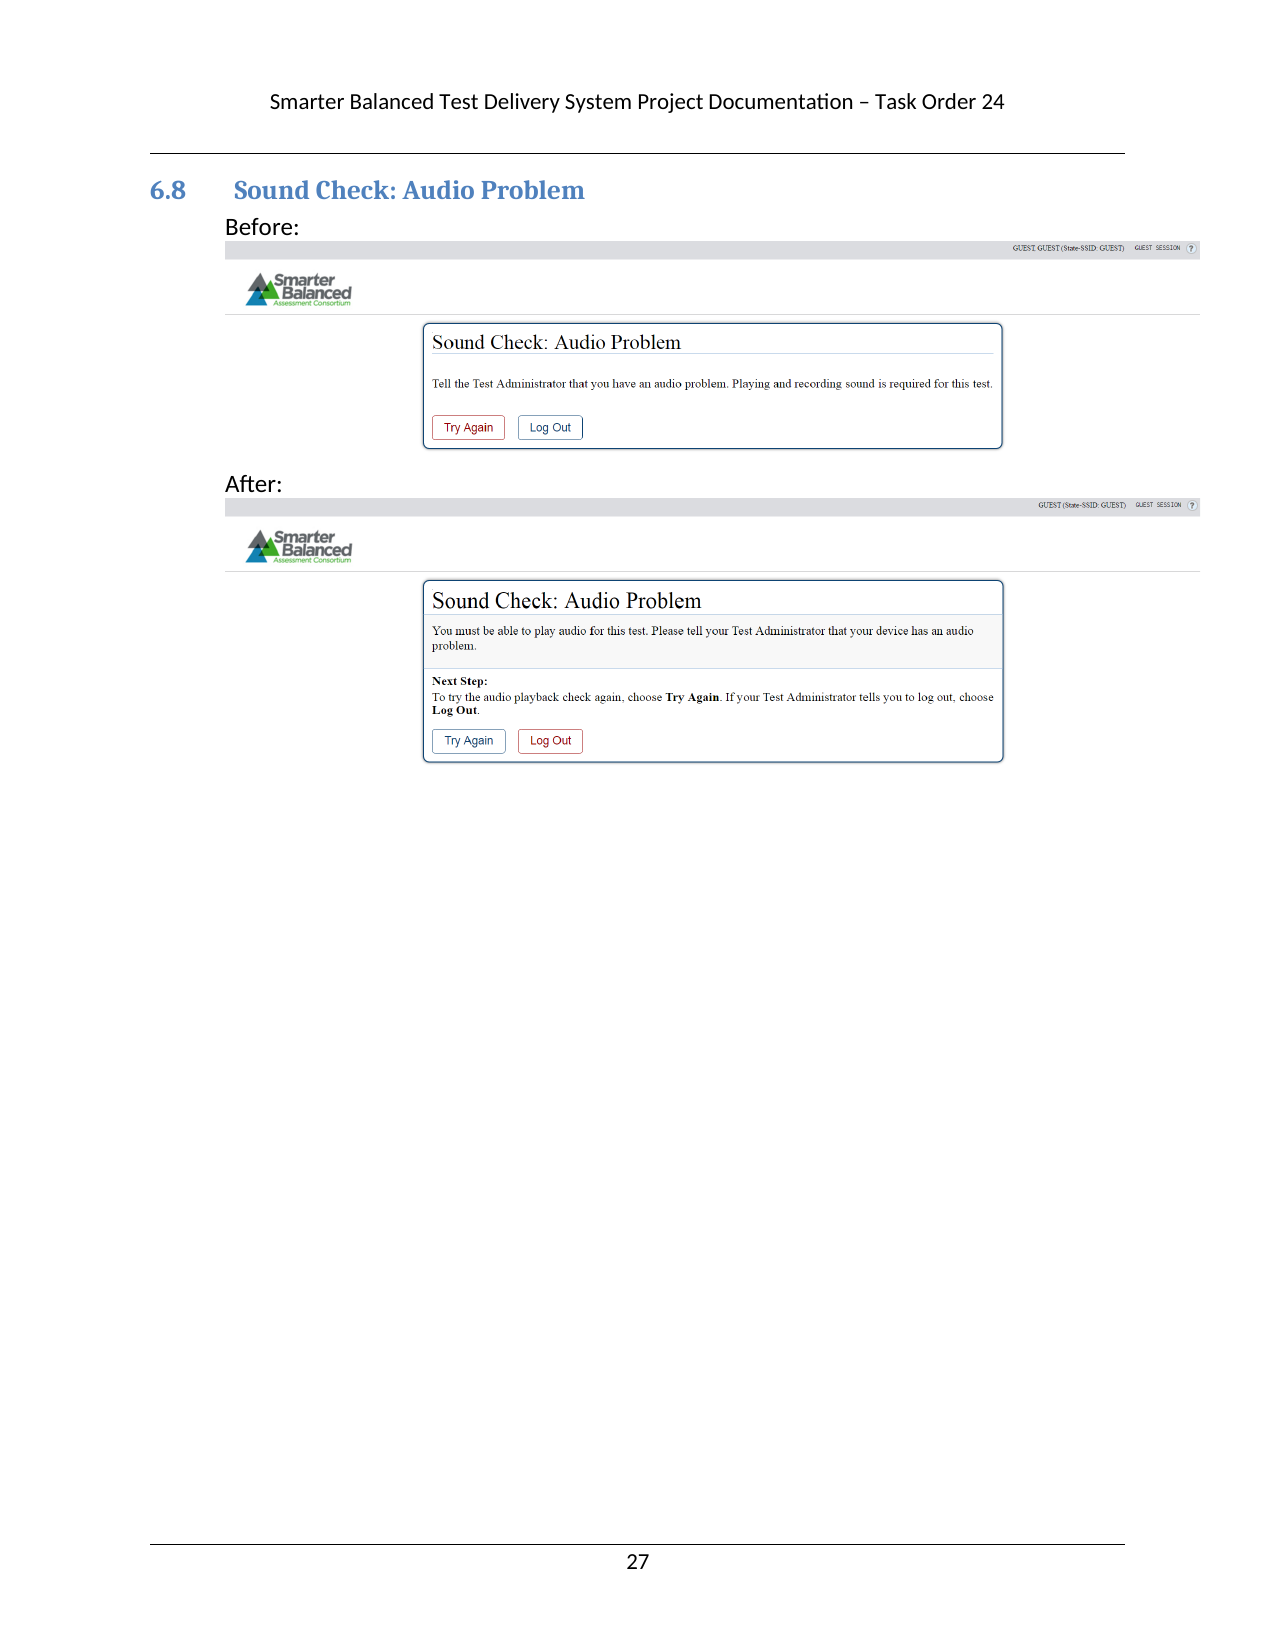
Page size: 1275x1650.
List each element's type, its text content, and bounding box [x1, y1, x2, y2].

picture [225, 498, 1200, 816]
text Before: [225, 211, 1125, 241]
subtitle Sound Check: Audio Problem [150, 175, 1125, 206]
picture [225, 241, 1200, 468]
text After: [225, 468, 1125, 498]
